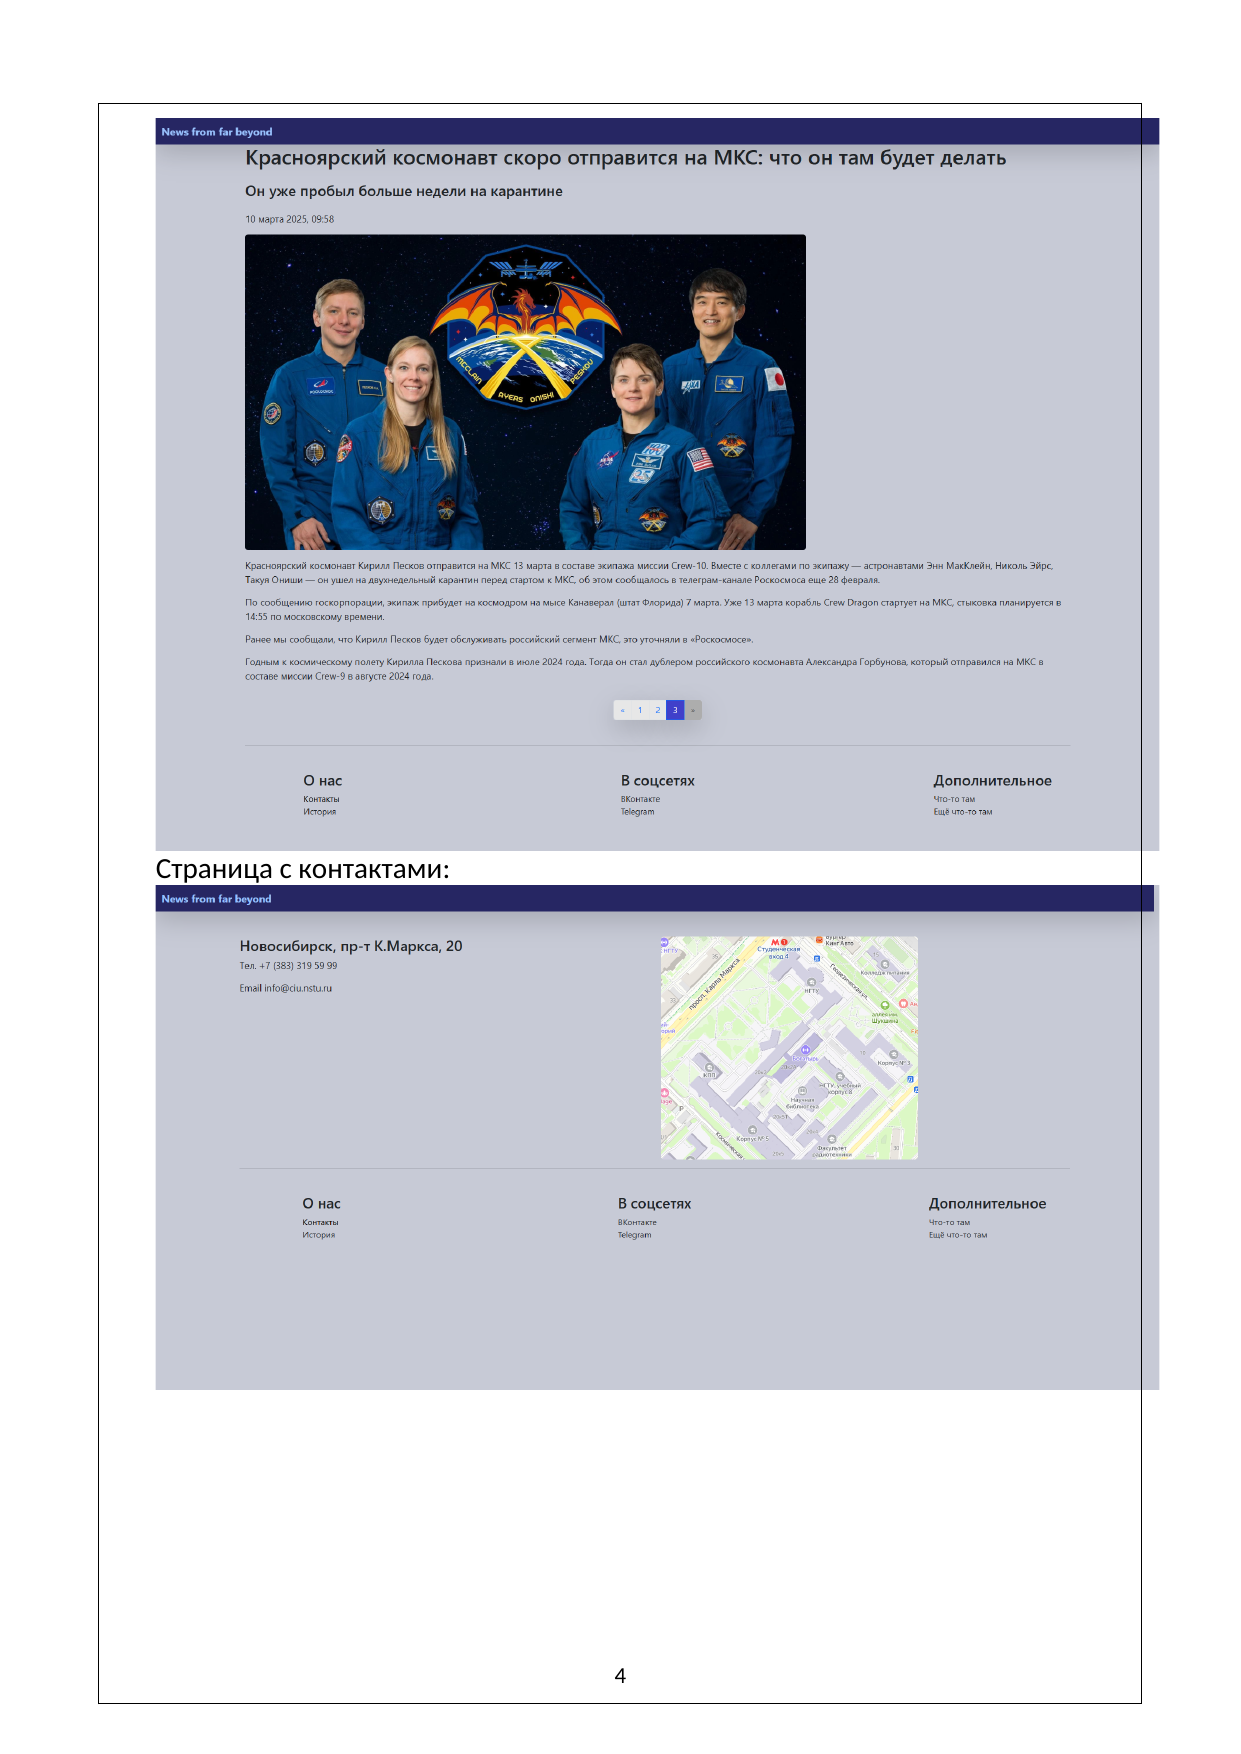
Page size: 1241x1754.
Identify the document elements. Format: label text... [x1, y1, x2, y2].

picture [1142, 118, 1160, 851]
picture [1142, 885, 1160, 1390]
picture [155, 885, 1141, 1390]
picture [155, 118, 1141, 851]
text Страница с контактами: [156, 851, 1110, 885]
